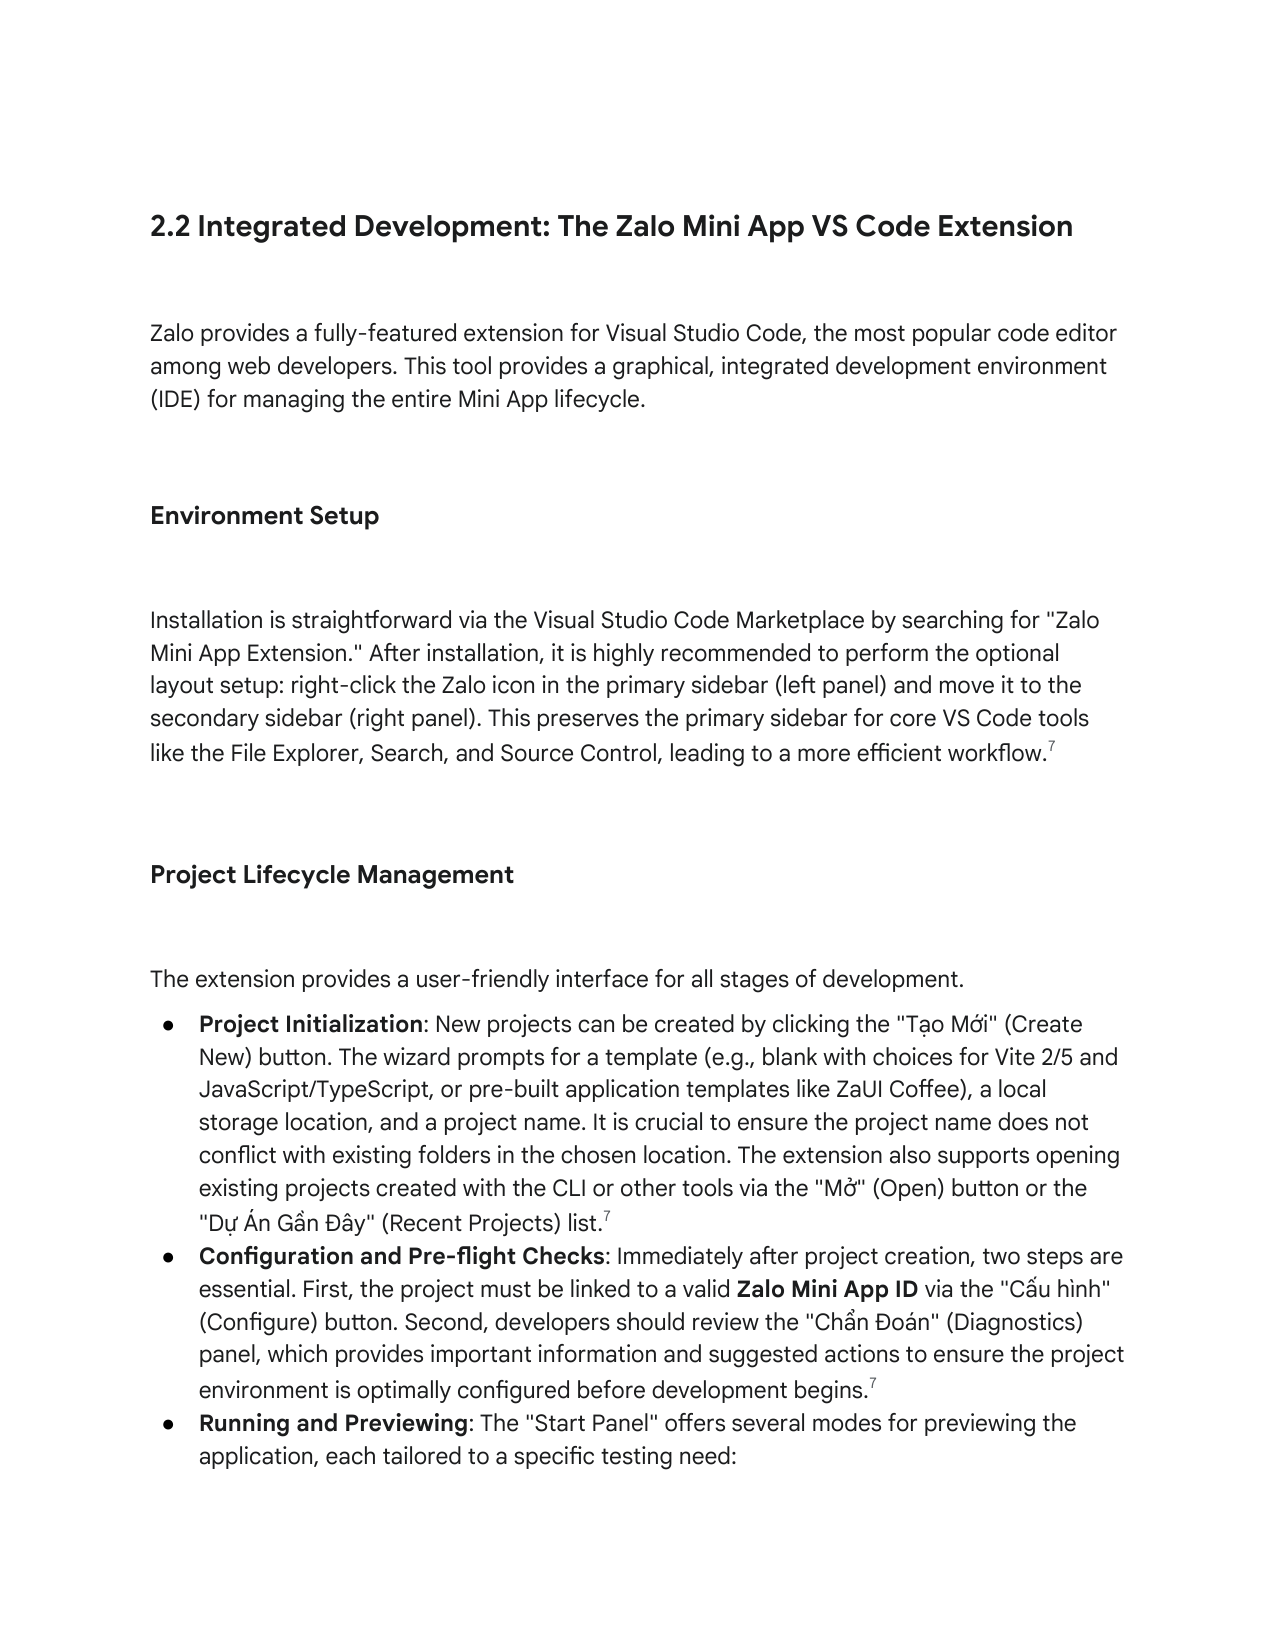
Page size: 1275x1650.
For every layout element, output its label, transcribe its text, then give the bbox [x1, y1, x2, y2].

list Configuration and Pre-flight Checks: Immediately after project creation, two steps are essential. First, the project must be linked to a valid Zalo Mini App ID via the "Cấu hình" (Configure) button. Second, developers should review the "Chẩn Đoán" (Diagnostics) panel, which provides important information and suggested actions to ensure the project environment is optimally configured before development begins.7 [161, 1243, 1125, 1405]
subtitle Environment Setup [150, 500, 1125, 532]
text Installation is straightforward via the Visual Studio Code Marketplace by searching for "Zalo Mini App Extension." After installation, it is highly recommended to perform the optional layout setup: right-click the Zalo icon in the primary sidebar (left panel) and move it to the secondary sidebar (right panel). This preserves the primary sidebar for core VS Code tools like the File Explorer, Search, and Source Control, leading to a more efficient workflow.7 [150, 606, 1125, 769]
subtitle 2.2 Integrated Development: The Zalo Mini App VS Code Extension [150, 208, 1125, 244]
list Running and Previewing: The "Start Panel" offers several modes for previewing the application, each tailored to a specific testing need: [161, 1409, 1125, 1471]
subtitle Project Lifecycle Management [150, 859, 1125, 890]
text The extension provides a user-friendly interface for all stages of development. [150, 965, 1125, 994]
text Zalo provides a fully-featured extension for Visual Studio Code, the most popular code editor among web developers. This tool provides a graphical, integrated development environment (IDE) for managing the entire Mini App lifecycle. [150, 319, 1125, 414]
list Project Initialization: New projects can be created by clicking the "Tạo Mới" (Create New) button. The wizard prompts for a template (e.g., blank with choices for Vite 2/5 and JavaScript/TypeScript, or pre-built application templates like ZaUI Coffee), a local storage location, and a project name. It is crucial to ensure the project name does not conflict with existing folders in the chosen location. The extension also supports opening existing projects created with the CLI or other tools via the "Mở" (Open) button or the "Dự Án Gần Đây" (Recent Projects) list.7 [161, 1010, 1125, 1238]
